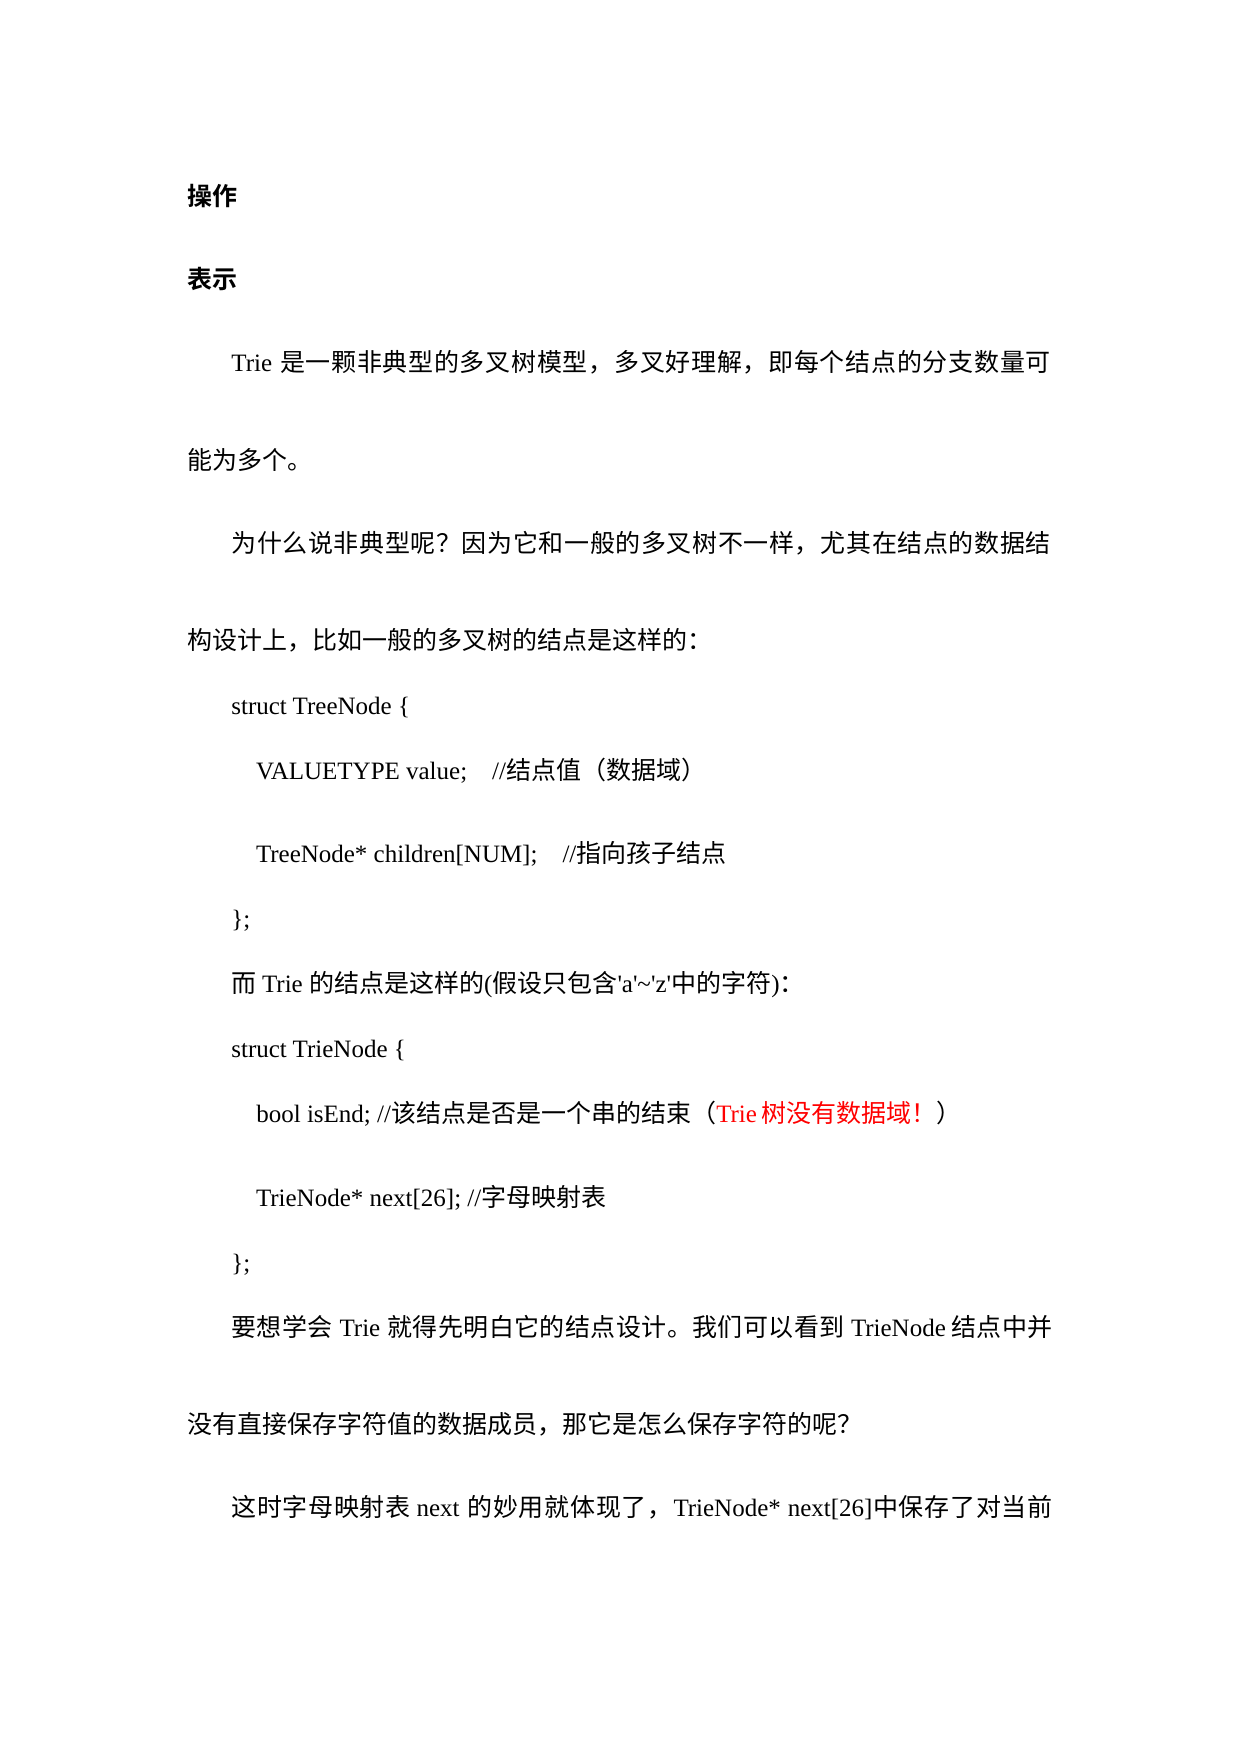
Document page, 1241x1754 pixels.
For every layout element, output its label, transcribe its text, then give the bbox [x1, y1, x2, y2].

text 要想学会 Trie 就得先明白它的结点设计。我们可以看到TrieNode结点中并没有直接保存字符值的数据成员，那它是怎么保存字符的呢？ [187, 1293, 1053, 1455]
text bool isEnd; //该结点是否是一个串的结束（Trie树没有数据域！） [187, 1079, 1053, 1144]
text 为什么说非典型呢？因为它和一般的多叉树不一样，尤其在结点的数据结构设计上，比如一般的多叉树的结点是这样的： [187, 509, 1053, 671]
text struct TreeNode { [187, 689, 1053, 722]
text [187, 1473, 1053, 1538]
text TrieNode* next[26]; //字母映射表 [187, 1163, 1053, 1228]
text }; [187, 903, 1053, 935]
text }; [187, 1246, 1053, 1278]
text Trie 是一颗非典型的多叉树模型，多叉好理解，即每个结点的分支数量可能为多个。 [187, 328, 1053, 491]
text struct TrieNode { [187, 1033, 1053, 1065]
text 而 Trie 的结点是这样的(假设只包含'a'~'z'中的字符)： [187, 949, 1053, 1014]
subtitle 表示 [187, 245, 1053, 310]
text VALUETYPE value; //结点值（数据域） [187, 736, 1053, 801]
text TreeNode* children[NUM]; //指向孩子结点 [187, 819, 1053, 884]
subtitle 操作 [187, 162, 1053, 227]
